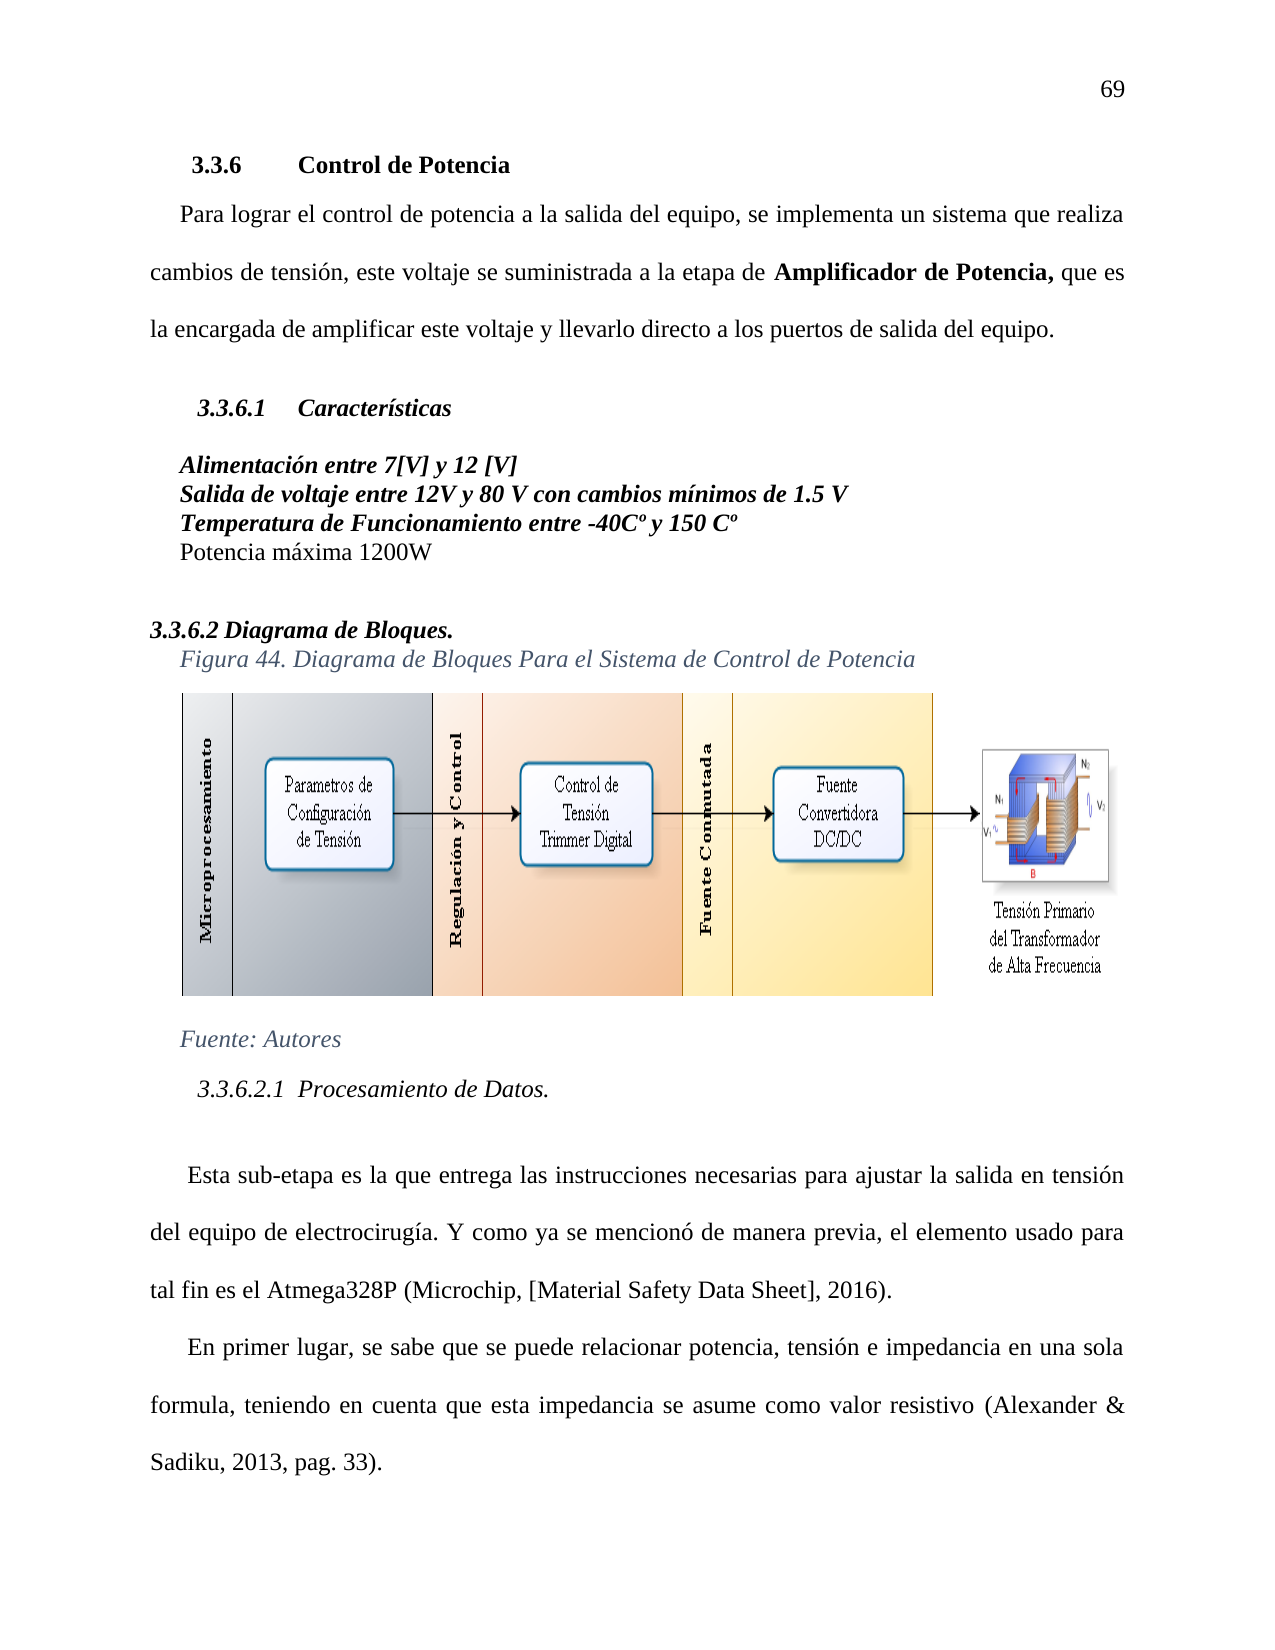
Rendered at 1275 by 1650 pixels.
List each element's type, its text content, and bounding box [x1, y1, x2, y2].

text Temperatura de Funcionamiento entre -40Cº y 150 Cº [150, 508, 1125, 537]
text Potencia máxima 1200W [150, 537, 1125, 565]
subtitle Características [150, 393, 1125, 422]
text En primer lugar, se sabe que se puede relacionar potencia, tensión e impedancia en una sola formula, teniendo en cuenta que esta impedancia se asume como valor resistivo (Alexander & Sadiku, 2013, pag. 33). [150, 1332, 1125, 1476]
text Salida de voltaje entre 12V y 80 V con cambios mínimos de 1.5 V [150, 479, 1125, 508]
picture [179, 693, 1135, 996]
text Figura 44. Diagrama de Bloques Para el Sistema de Control de Potencia [150, 644, 1125, 672]
text Fuente: Autores [150, 1024, 1125, 1053]
text Esta sub-etapa es la que entrega las instrucciones necesarias para ajustar la salida en tensión del equipo de electrocirugía. Y como ya se mencionó de manera previa, el elemento usado para tal fin es el Atmega328P (Microchip, [Material Safety Data Sheet], 2016). [150, 1160, 1125, 1304]
subtitle Diagrama de Bloques. [150, 615, 1125, 644]
subtitle Procesamiento de Datos. [150, 1074, 1125, 1102]
text Alimentación entre 7[V] y 12 [V] [150, 450, 1125, 479]
subtitle Control de Potencia [150, 150, 1125, 179]
text Para lograr el control de potencia a la salida del equipo, se implementa un sistema que realiza cambios de tensión, este voltaje se suministrada a la etapa de Amplificador de Potencia, que es la encargada de amplificar este voltaje y llevarlo directo a los puertos de salida del equipo. [150, 199, 1125, 343]
